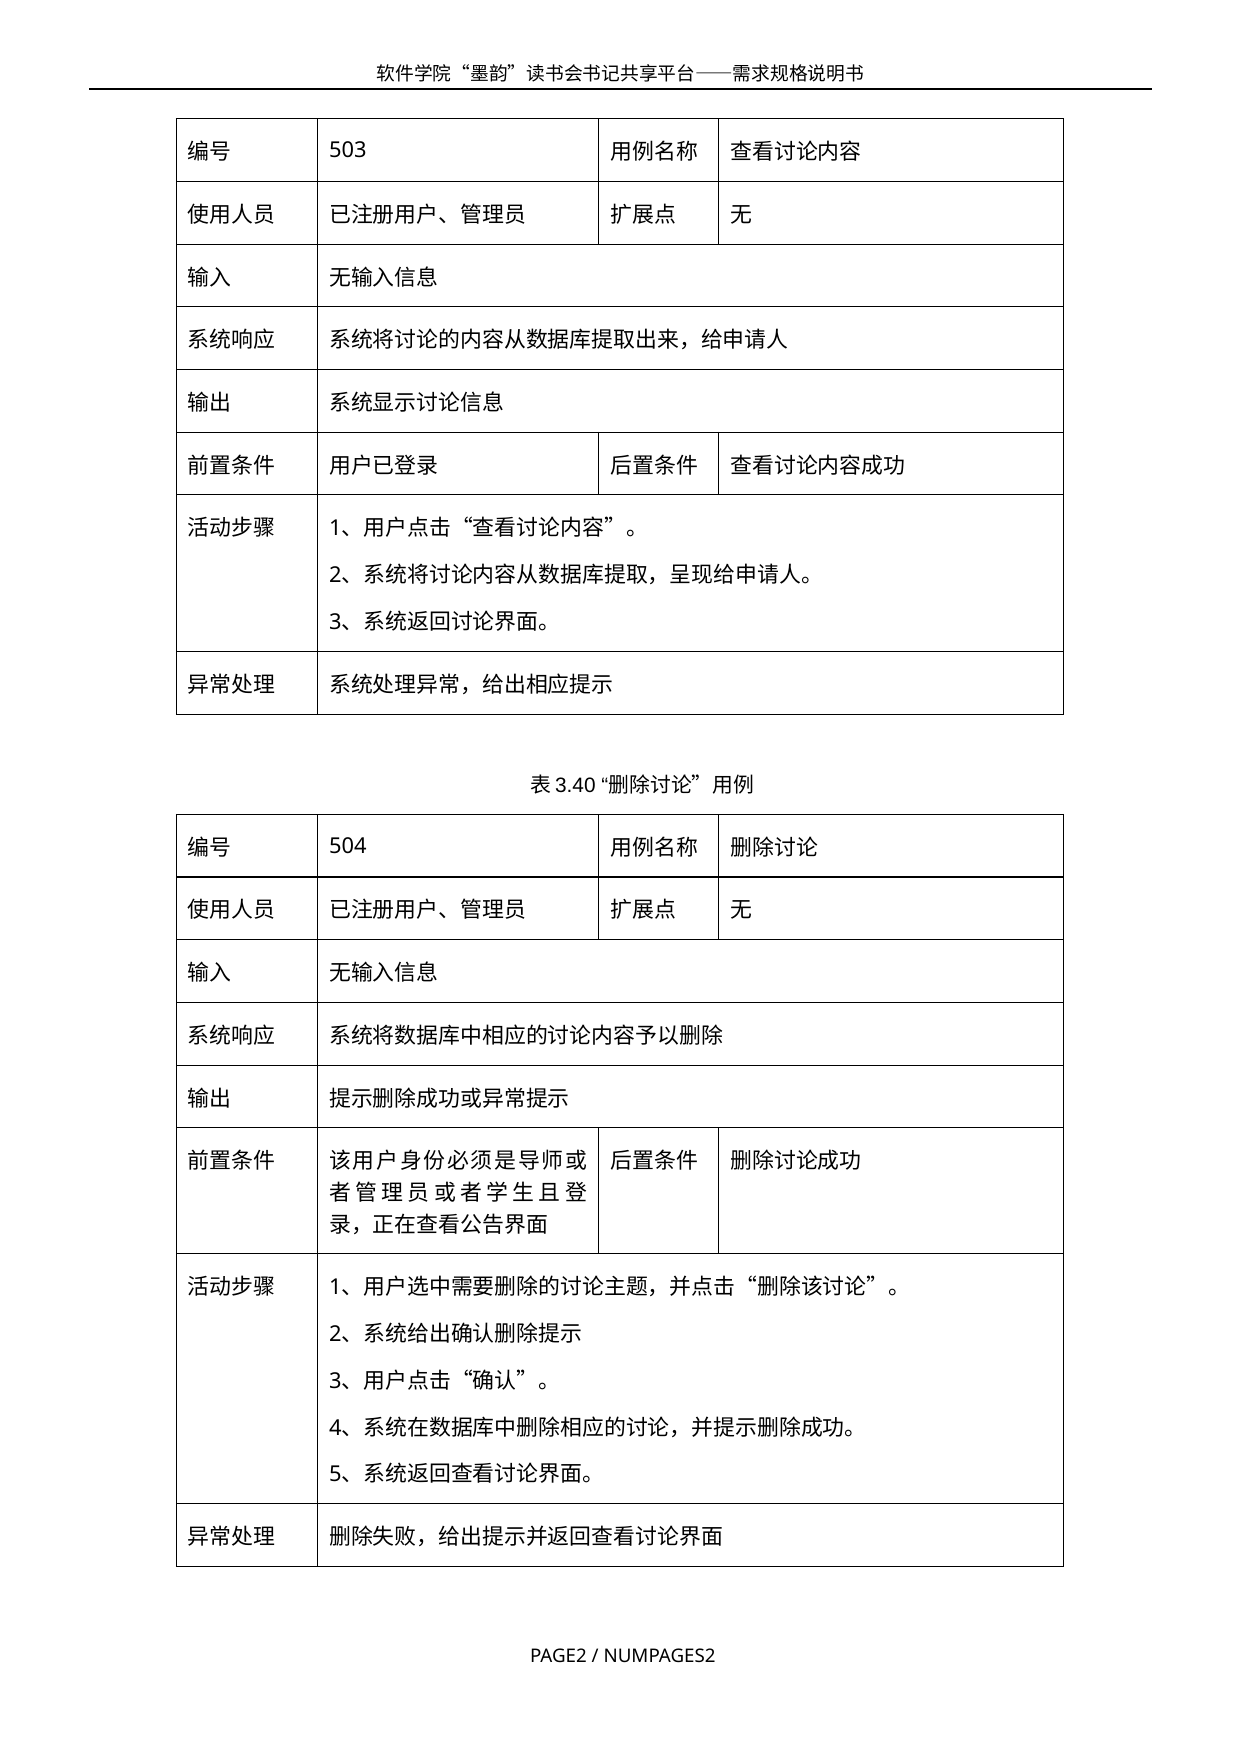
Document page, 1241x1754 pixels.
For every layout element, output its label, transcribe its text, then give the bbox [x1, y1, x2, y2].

table_cell 异常处理 [177, 1504, 317, 1566]
table_cell 系统将数据库中相应的讨论内容予以删除 [318, 1003, 1063, 1064]
table_header 504 [318, 815, 598, 876]
table_header 编号 [177, 119, 317, 181]
table_cell 前置条件 [177, 1128, 317, 1253]
table_cell 删除讨论成功 [719, 1128, 1063, 1253]
table_cell 系统响应 [177, 307, 317, 369]
table_cell 查看讨论内容成功 [719, 433, 1063, 494]
table_cell 1、用户选中需要删除的讨论主题，并点击“删除该讨论”。 2、系统给出确认删除提示 3、用户点击“确认”。 4、系统在数据库中删除相应的讨论，并提示删除成功。 5、系统返回查看讨论界面。 [318, 1254, 1063, 1503]
table_cell 输入 [177, 245, 317, 306]
table_cell 已注册用户、管理员 [318, 878, 598, 939]
table_cell 系统响应 [177, 1003, 317, 1064]
table_header 删除讨论 [719, 815, 1063, 876]
table_cell 前置条件 [177, 433, 317, 494]
table_cell 系统将讨论的内容从数据库提取出来，给申请人 [318, 307, 1063, 369]
table_cell 无 [719, 878, 1063, 939]
table_cell 该用户身份必须是导师或者管理员或者学生且登录，正在查看公告界面 [318, 1128, 598, 1253]
table_cell 输入 [177, 940, 317, 1002]
table_cell 后置条件 [599, 433, 718, 494]
table_cell 输出 [177, 370, 317, 432]
table_cell 后置条件 [599, 1128, 718, 1253]
table_cell 系统处理异常，给出相应提示 [318, 652, 1063, 713]
table_cell 扩展点 [599, 182, 718, 243]
table_header 用例名称 [599, 119, 718, 181]
table_cell 输出 [177, 1066, 317, 1127]
table_cell 扩展点 [599, 878, 718, 939]
table_header 用例名称 [599, 815, 718, 876]
table_cell 无输入信息 [318, 940, 1063, 1002]
table_cell 用户已登录 [318, 433, 598, 494]
table_cell 使用人员 [177, 878, 317, 939]
table_header 503 [318, 119, 598, 181]
table_header 查看讨论内容 [719, 119, 1063, 181]
table_cell 无输入信息 [318, 245, 1063, 306]
table_cell 异常处理 [177, 652, 317, 713]
table_cell 已注册用户、管理员 [318, 182, 598, 243]
table_cell 活动步骤 [177, 495, 317, 651]
table_cell 1、用户点击“查看讨论内容”。 2、系统将讨论内容从数据库提取，呈现给申请人。 3、系统返回讨论界面。 [318, 495, 1063, 651]
table_cell 删除失败，给出提示并返回查看讨论界面 [318, 1504, 1063, 1566]
table_cell 使用人员 [177, 182, 317, 243]
table_cell 提示删除成功或异常提示 [318, 1066, 1063, 1127]
table_header 编号 [177, 815, 317, 876]
table_cell 活动步骤 [177, 1254, 317, 1503]
table_cell 无 [719, 182, 1063, 243]
table_cell 系统显示讨论信息 [318, 370, 1063, 432]
text 表3.40 “删除讨论”用例 [132, 768, 1152, 799]
